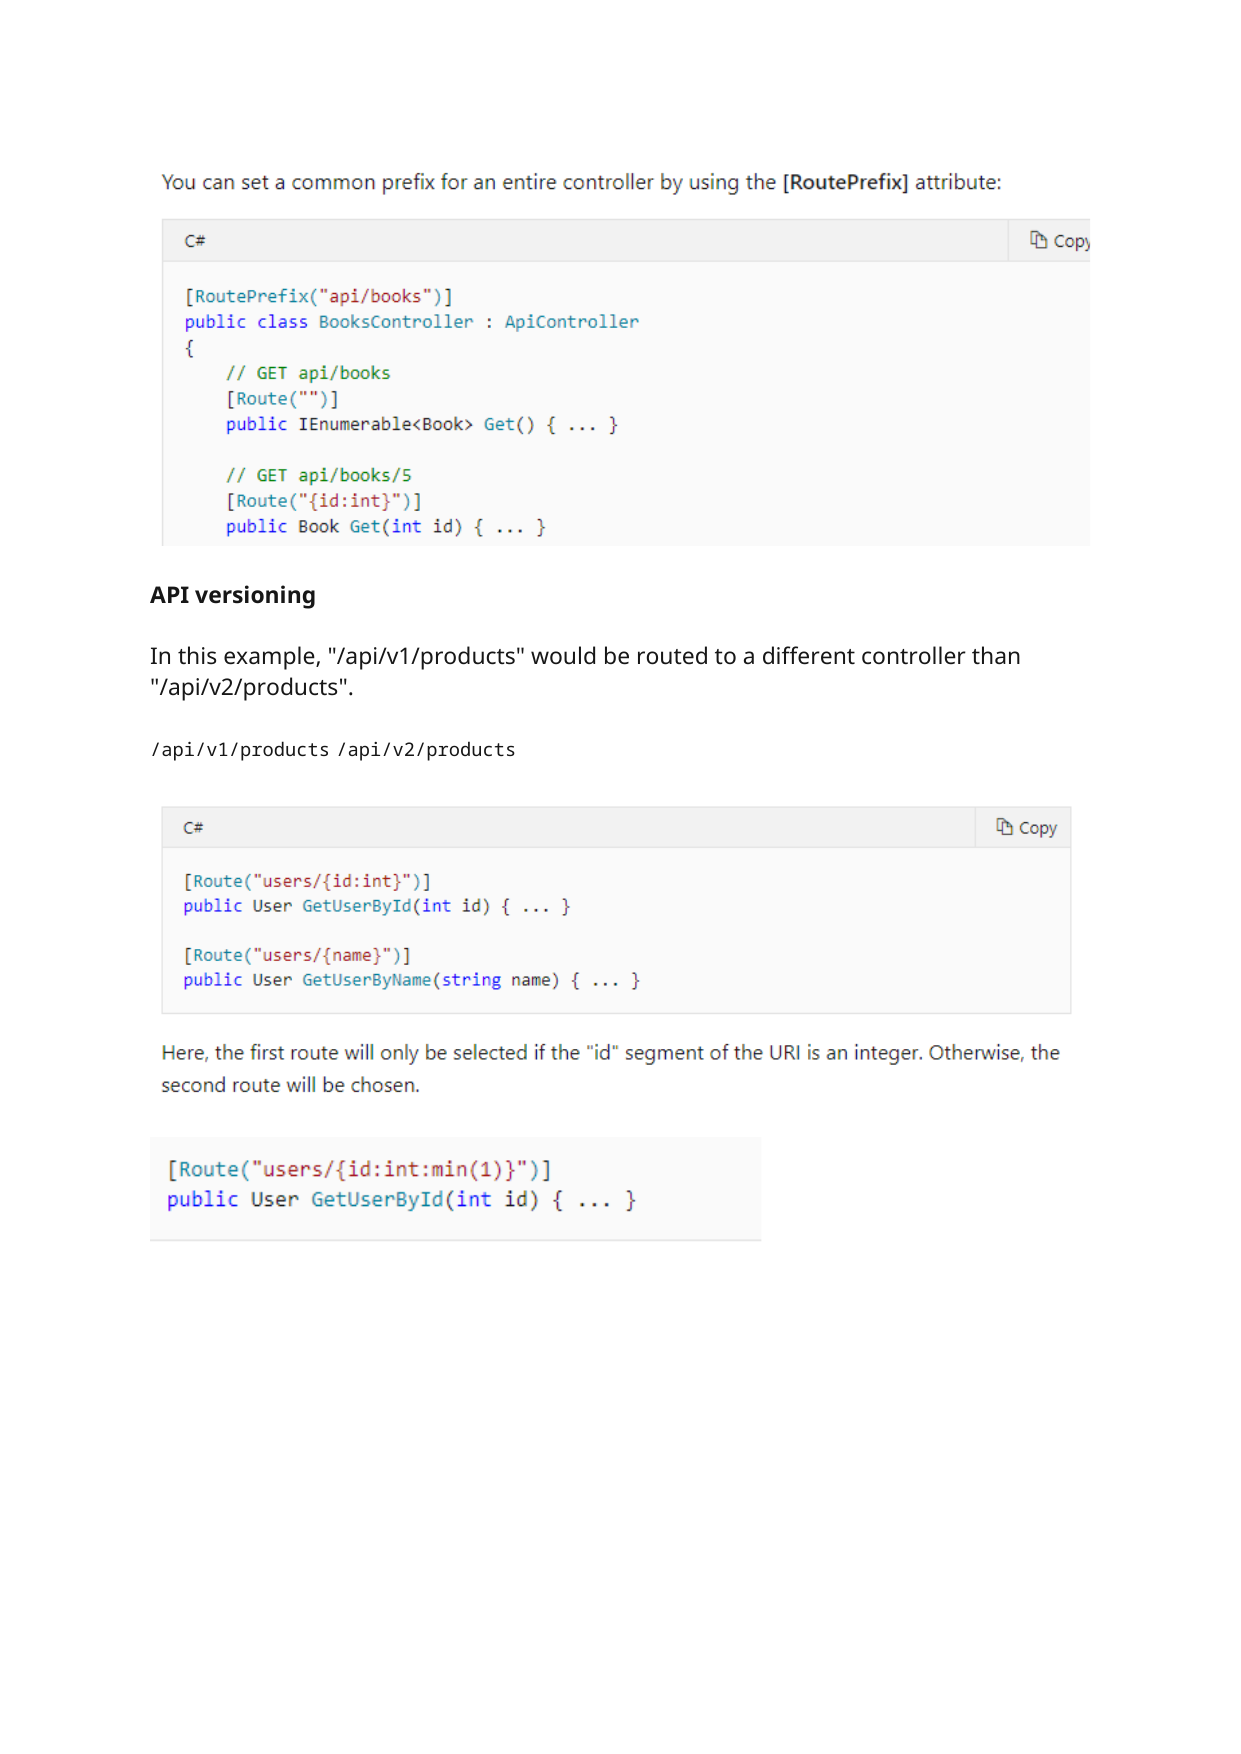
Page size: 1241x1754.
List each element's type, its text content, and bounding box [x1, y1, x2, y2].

text API versioning [150, 579, 1090, 611]
picture [150, 150, 1091, 546]
picture [150, 791, 1091, 1109]
text /api/v1/products /api/v2/products [150, 731, 1090, 763]
text In this example, "/api/v1/products" would be routed to a different controller than "/api/v2/products". [150, 640, 1090, 702]
picture [150, 1137, 762, 1254]
